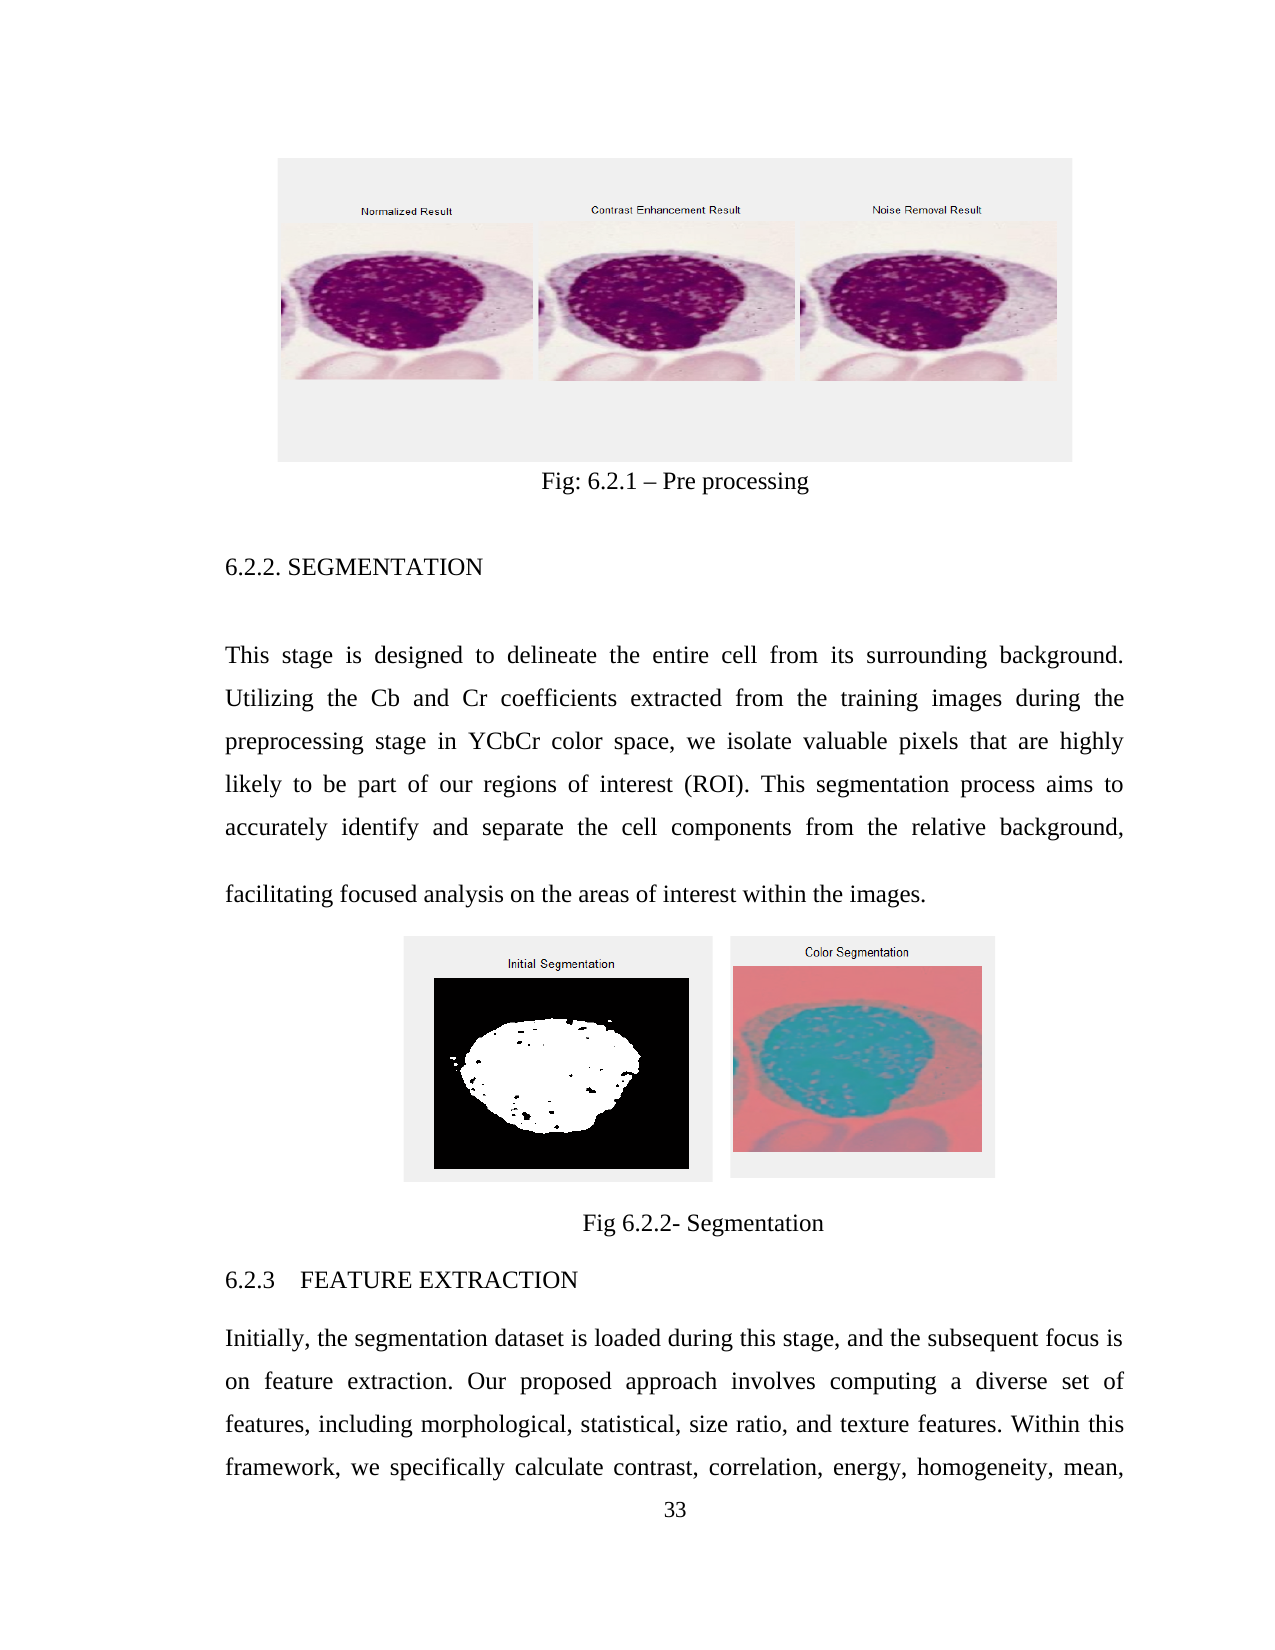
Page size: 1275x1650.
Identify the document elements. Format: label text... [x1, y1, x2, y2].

text 6.2.2. SEGMENTATION [225, 552, 1125, 581]
text 6.2.3 FEATURE EXTRACTION [225, 1265, 1125, 1294]
picture [729, 936, 995, 1177]
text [225, 1323, 1125, 1481]
picture [277, 158, 1073, 462]
text This stage is designed to delineate the entire cell from its surrounding background. Utilizing the Cb and Cr coefficients extracted from the training images during the preprocessing stage in YCbCr color space, we isolate valuable pixels that are highly likely to be part of our regions of interest (ROI). This segmentation process aims to accurately identify and separate the cell components from the relative background, facilitating focused analysis on the areas of interest within the images. [225, 640, 1125, 911]
picture [403, 936, 713, 1182]
text Fig 6.2.2- Segmentation [225, 1208, 1125, 1236]
